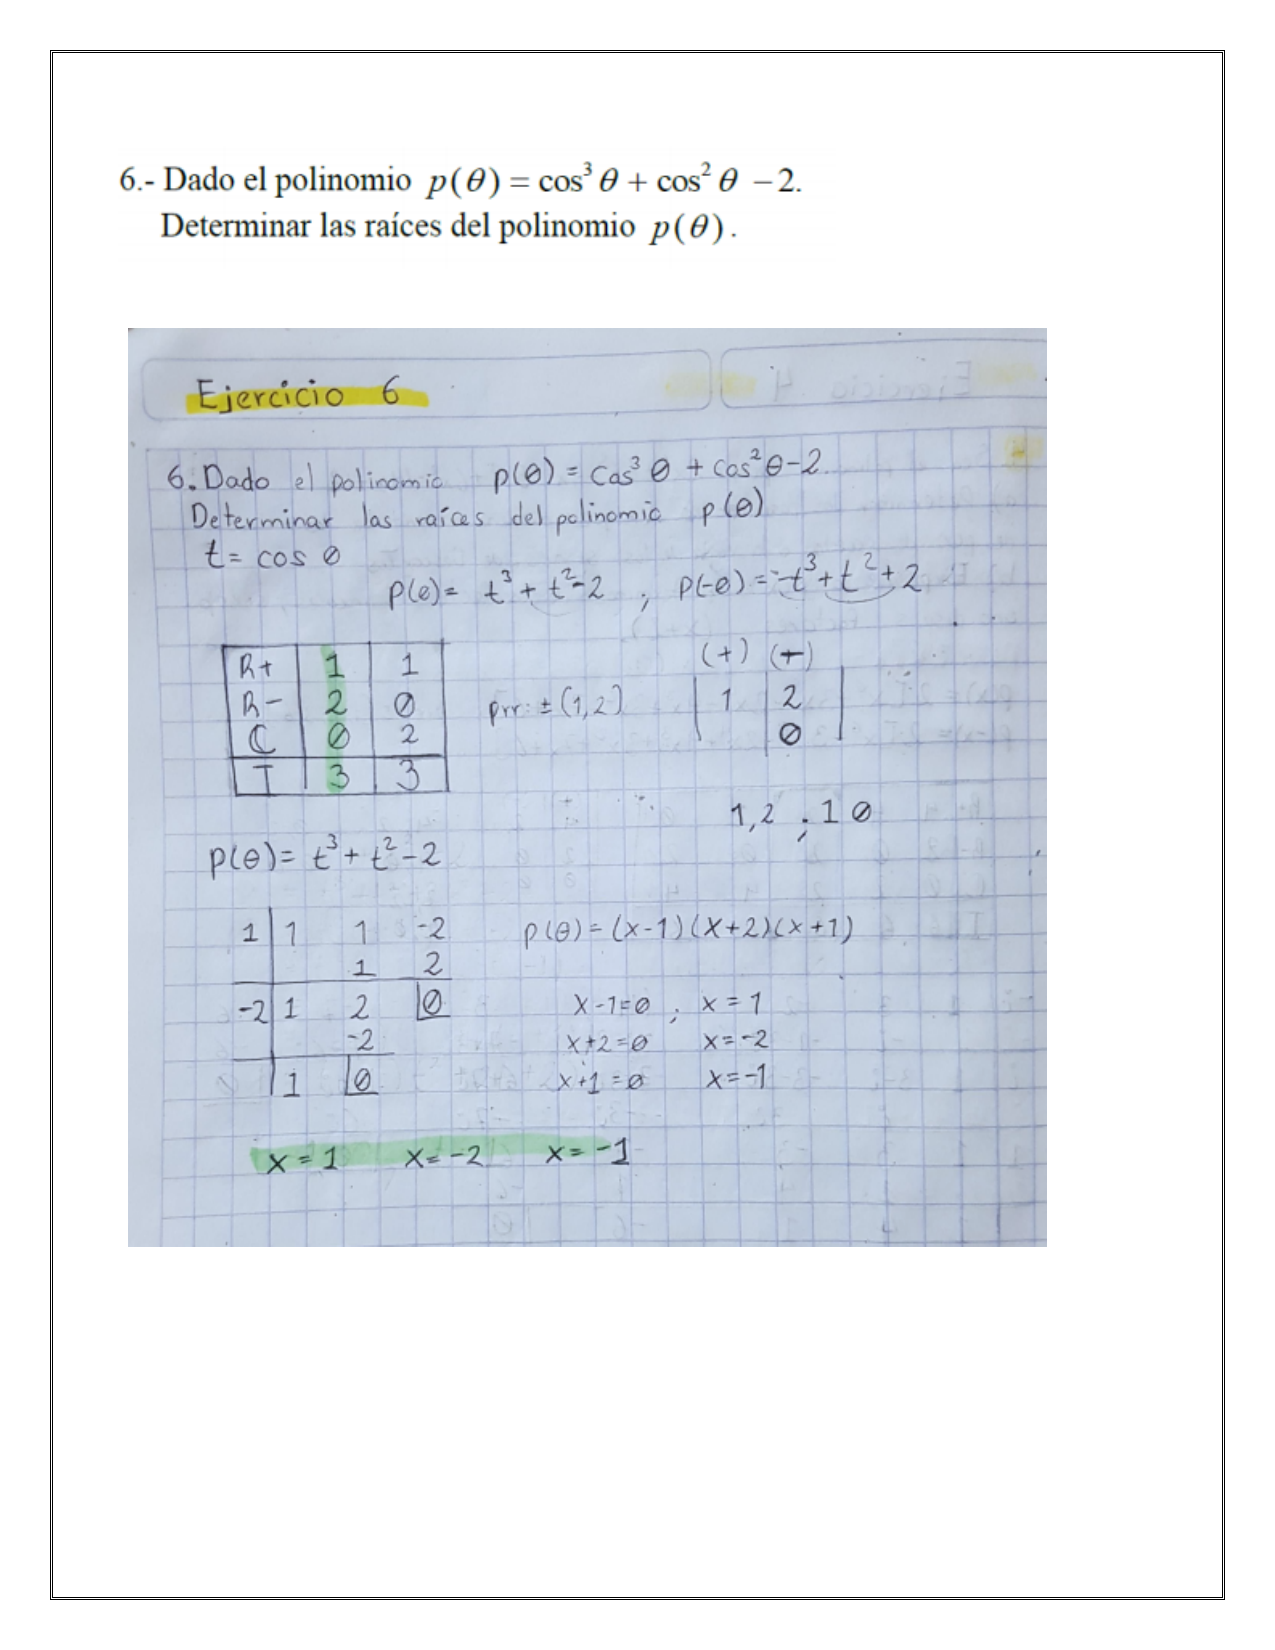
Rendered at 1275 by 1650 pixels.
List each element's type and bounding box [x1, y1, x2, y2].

picture [128, 328, 1047, 1247]
picture [117, 146, 836, 269]
